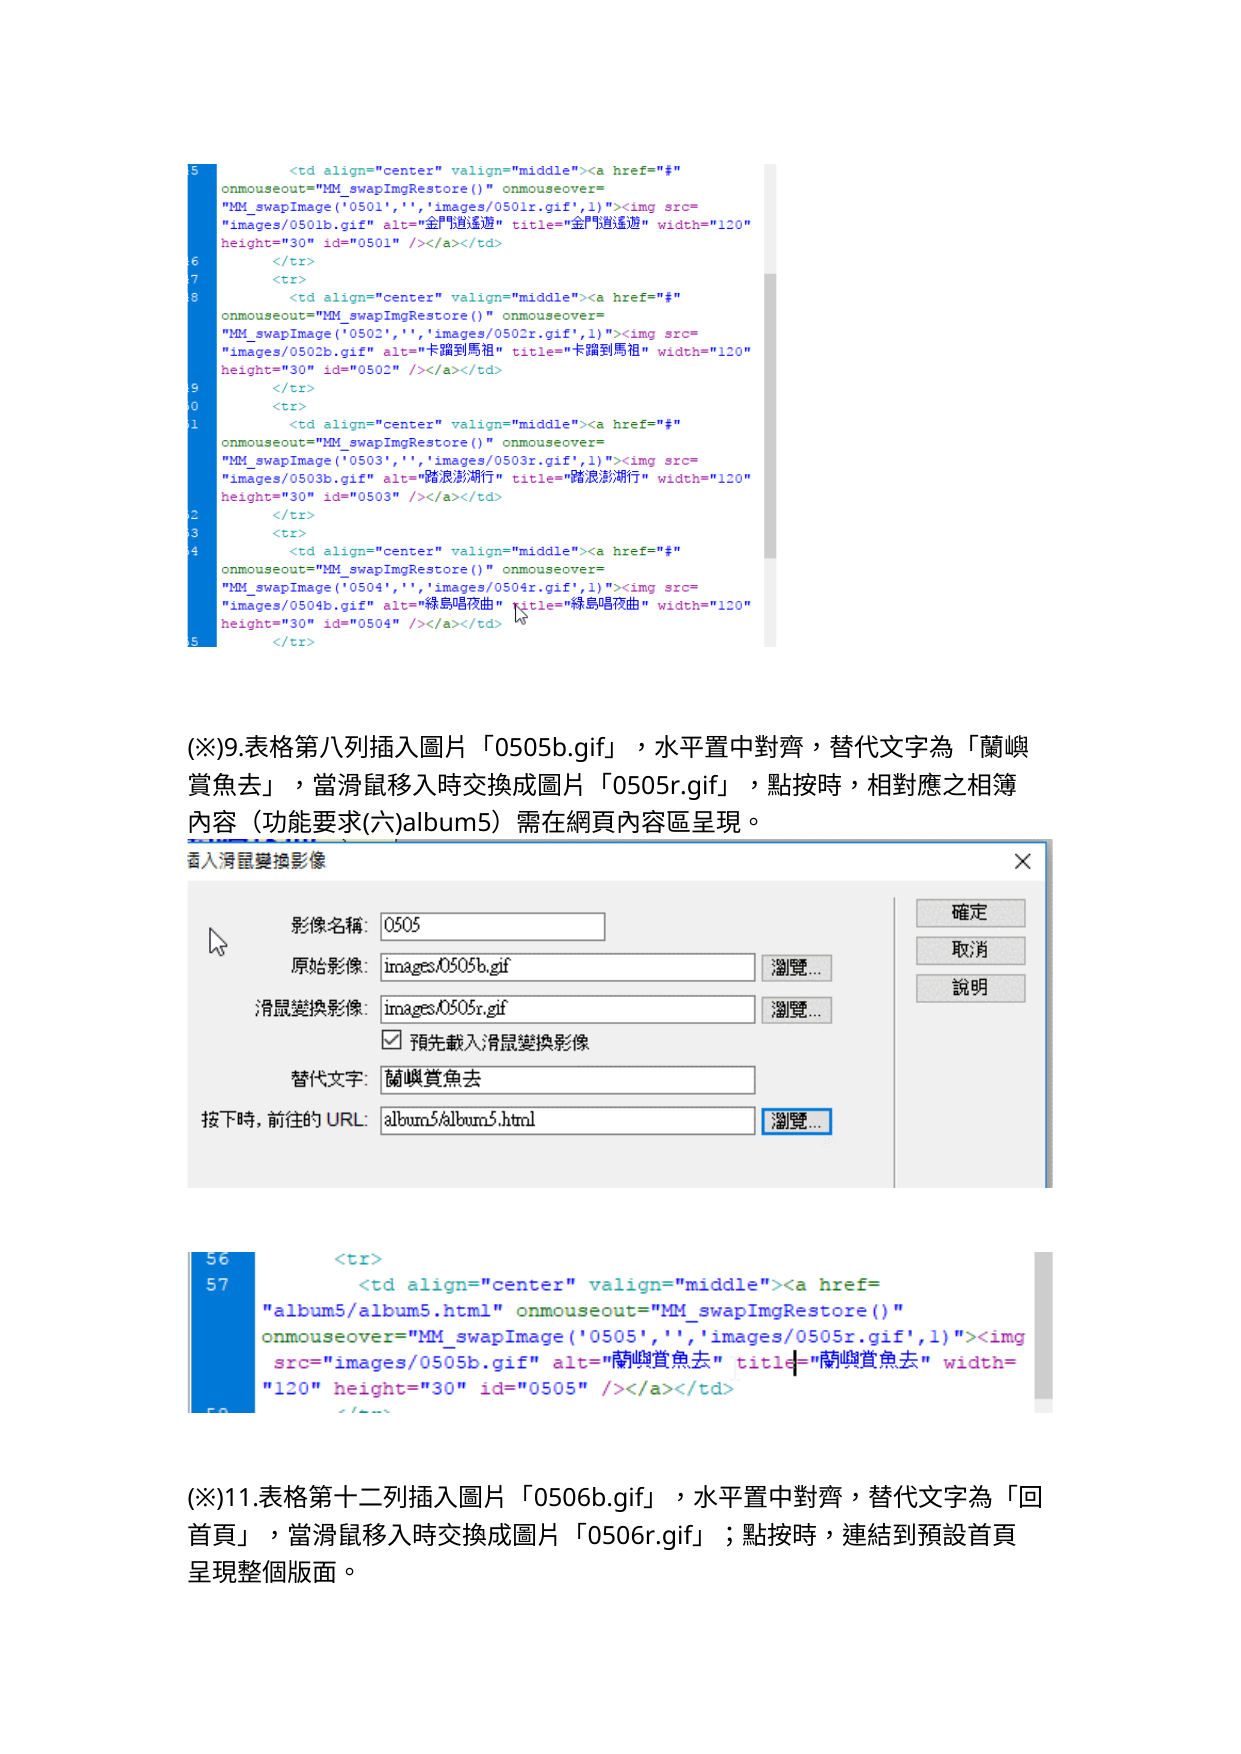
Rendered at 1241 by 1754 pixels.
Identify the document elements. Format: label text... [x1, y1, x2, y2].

text 內容（功能要求(六)album5）需在網頁內容區呈現。 [187, 802, 1053, 839]
picture [187, 164, 777, 647]
text 呈現整個版面。 [187, 1552, 1053, 1589]
picture [187, 1252, 1053, 1413]
text (※)11.表格第十二列插入圖片「0506b.gif」，水平置中對齊，替代文字為「回首頁」，當滑鼠移入時交換成圖片「0506r.gif」；點按時，連結到預設首頁 [187, 1477, 1053, 1552]
picture [187, 839, 1053, 1188]
text (※)9.表格第八列插入圖片「0505b.gif」，水平置中對齊，替代文字為「蘭嶼賞魚去」，當滑鼠移入時交換成圖片「0505r.gif」，點按時，相對應之相簿 [187, 727, 1053, 802]
